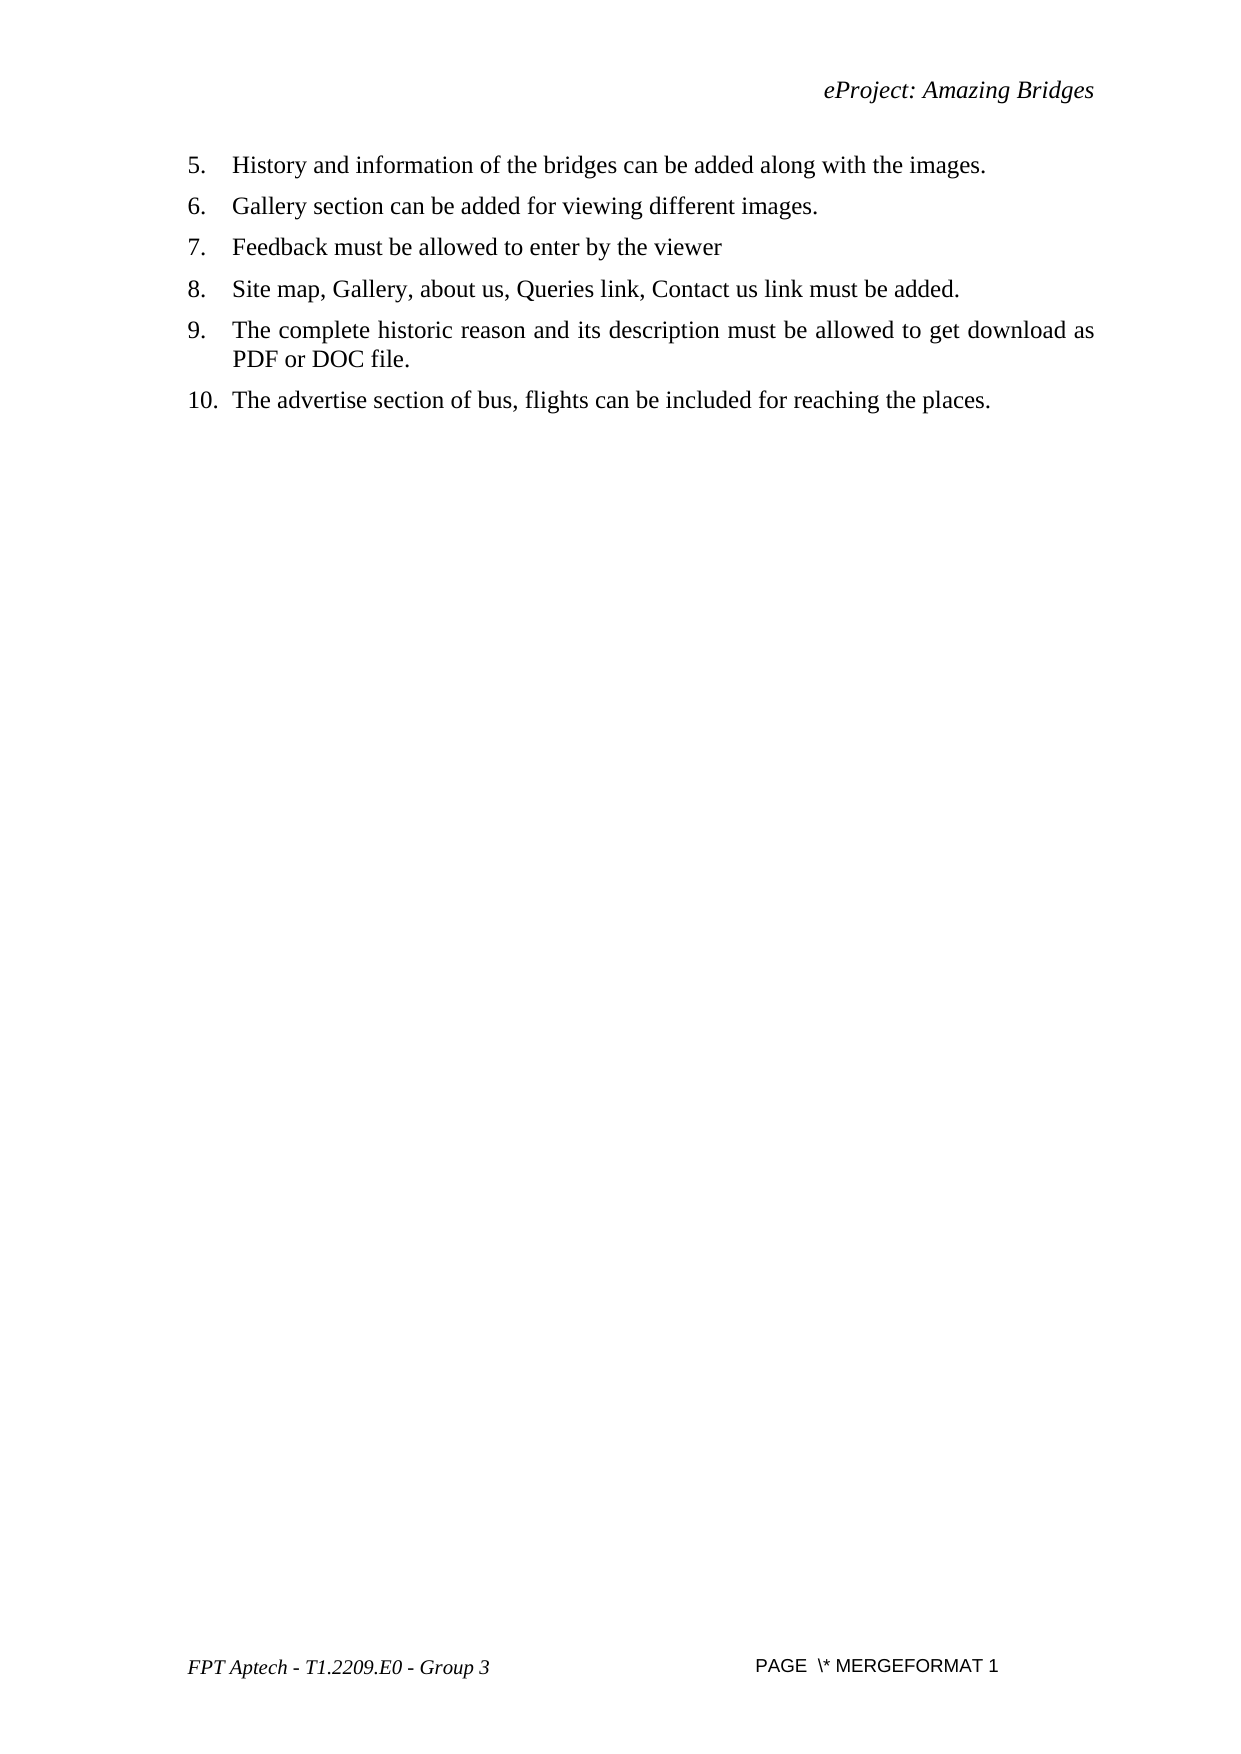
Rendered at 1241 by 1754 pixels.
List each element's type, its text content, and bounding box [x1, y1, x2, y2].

list The advertise section of bus, flights can be included for reaching the places. [187, 385, 1096, 414]
list Gallery section can be added for viewing different images. [187, 191, 1096, 220]
list History and information of the bridges can be added along with the images. [187, 150, 1096, 179]
list Feedback must be allowed to enter by the viewer [187, 232, 1096, 261]
list Site map, Gallery, about us, Queries link, Contact us link must be added. [187, 274, 1096, 302]
list The complete historic reason and its description must be allowed to get download as PDF or DOC file. [187, 315, 1096, 372]
